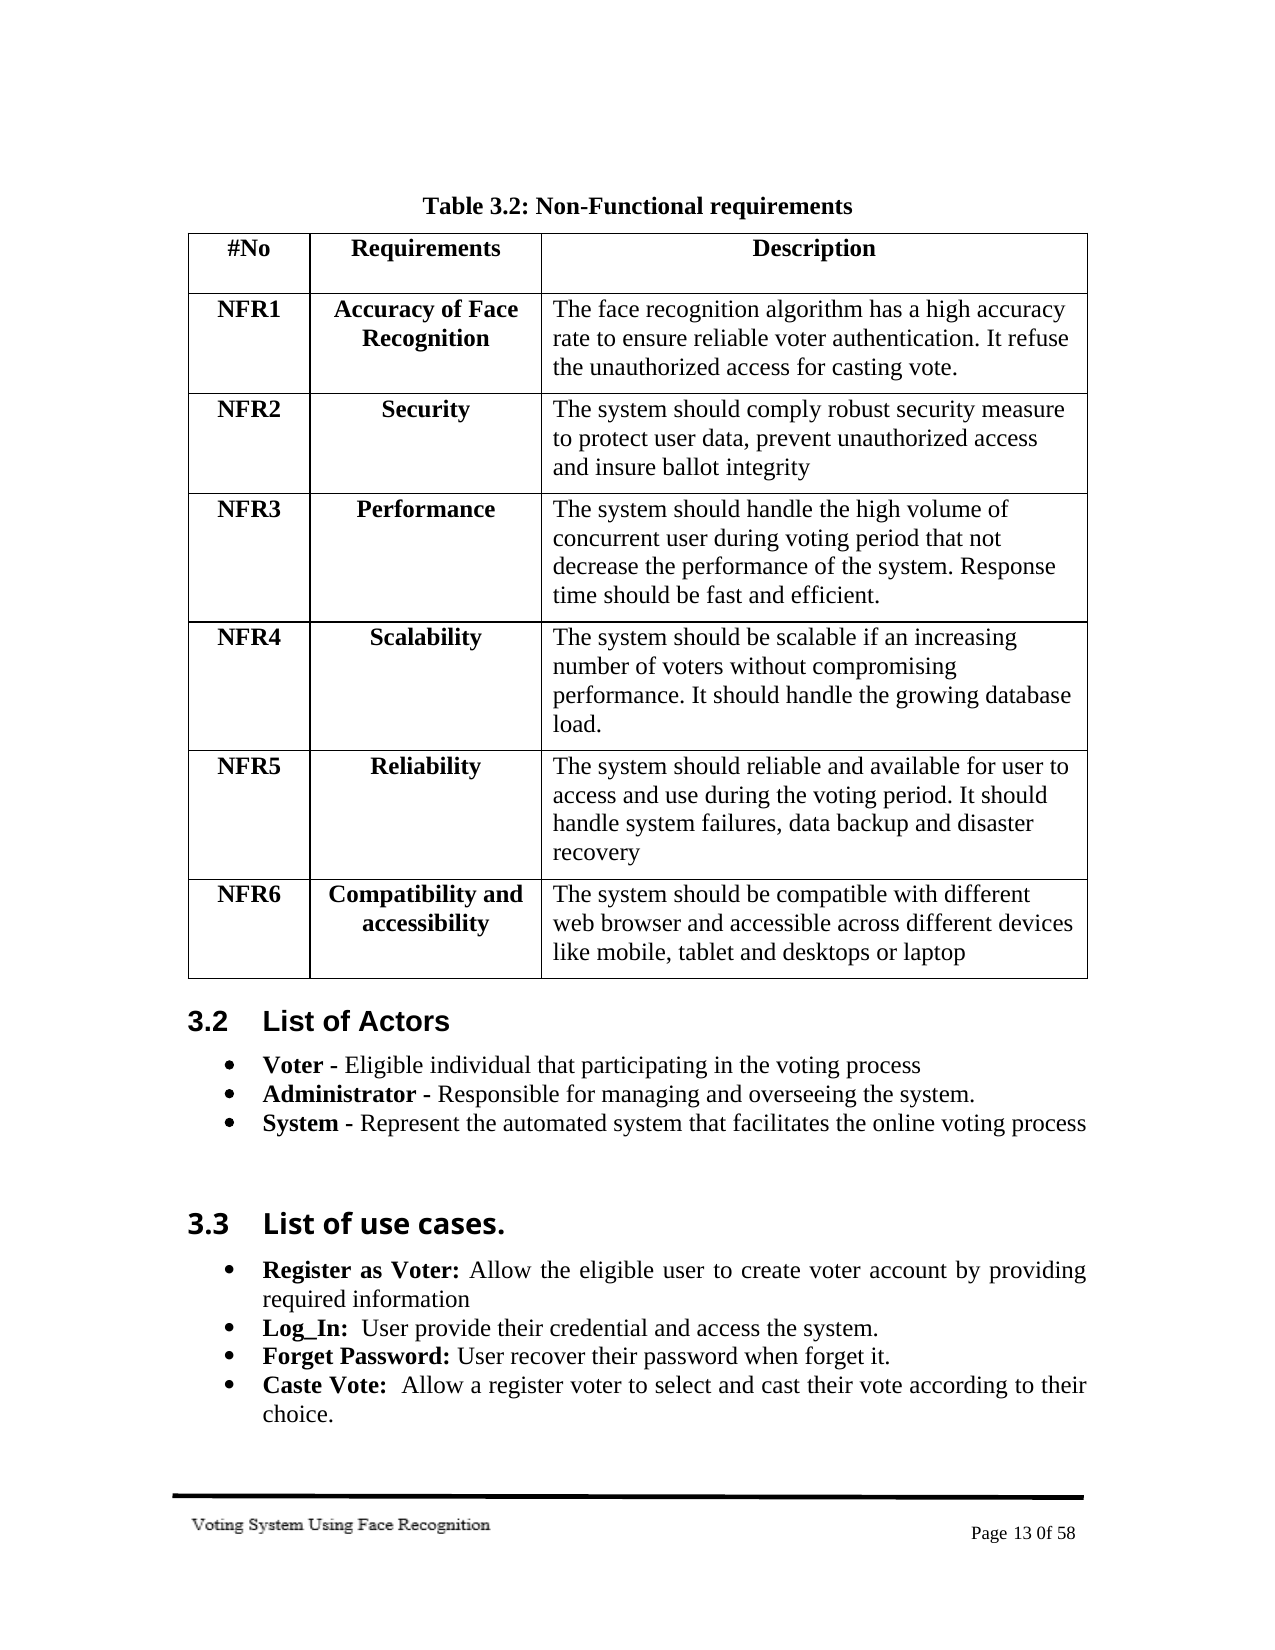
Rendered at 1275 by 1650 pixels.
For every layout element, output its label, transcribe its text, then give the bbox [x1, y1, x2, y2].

list Caste Vote: Allow a register voter to select and cast their vote according to their choice. [225, 1370, 1087, 1428]
table_cell The system should be compatible with different web browser and accessible across different devices like mobile, tablet and desktops or laptop [542, 880, 1087, 978]
table_cell NFR2 [189, 394, 309, 493]
table_header Description [542, 234, 1087, 293]
table_cell The system should reliable and available for user to access and use during the voting period. It should handle system failures, data backup and disaster recovery [542, 751, 1087, 878]
text Table 3.2: Non-Functional requirements [187, 191, 1087, 220]
table_cell The face recognition algorithm has a high accuracy rate to ensure reliable voter authentication. It refuse the unauthorized access for casting vote. [542, 294, 1087, 393]
table_cell NFR4 [189, 623, 309, 750]
table_cell NFR5 [189, 751, 309, 878]
table_cell Performance [311, 494, 541, 621]
table_cell Scalability [311, 623, 541, 750]
list System - Represent the automated system that facilitates the online voting process [225, 1108, 1087, 1137]
table_cell NFR3 [189, 494, 309, 621]
table_cell Reliability [311, 751, 541, 878]
table_cell Security [311, 394, 541, 493]
table_header #No [189, 234, 309, 293]
subtitle List of Actors [187, 1004, 1087, 1038]
list Register as Voter: Allow the eligible user to create voter account by providing required information [225, 1255, 1087, 1313]
table_cell The system should be scalable if an increasing number of voters without compromising performance. It should handle the growing database load. [542, 623, 1087, 750]
table_cell Accuracy of Face Recognition [311, 294, 541, 393]
table_header Requirements [311, 234, 541, 293]
list Administrator - Responsible for managing and overseeing the system. [225, 1079, 1087, 1108]
table_cell The system should comply robust security measure to protect user data, prevent unauthorized access and insure ballot integrity [542, 394, 1087, 493]
table_cell NFR1 [189, 294, 309, 393]
table_cell The system should handle the high volume of concurrent user during voting period that not decrease the performance of the system. Response time should be fast and efficient. [542, 494, 1087, 621]
table_cell Compatibility and accessibility [311, 880, 541, 978]
list Log_In: User provide their credential and access the system. [225, 1313, 1087, 1341]
list Voter - Eligible individual that participating in the voting process [225, 1050, 1087, 1079]
picture [187, 1515, 494, 1539]
list Forget Password: User recover their password when forget it. [225, 1341, 1087, 1370]
subtitle List of use cases. [187, 1203, 1087, 1243]
table_cell NFR6 [189, 880, 309, 978]
